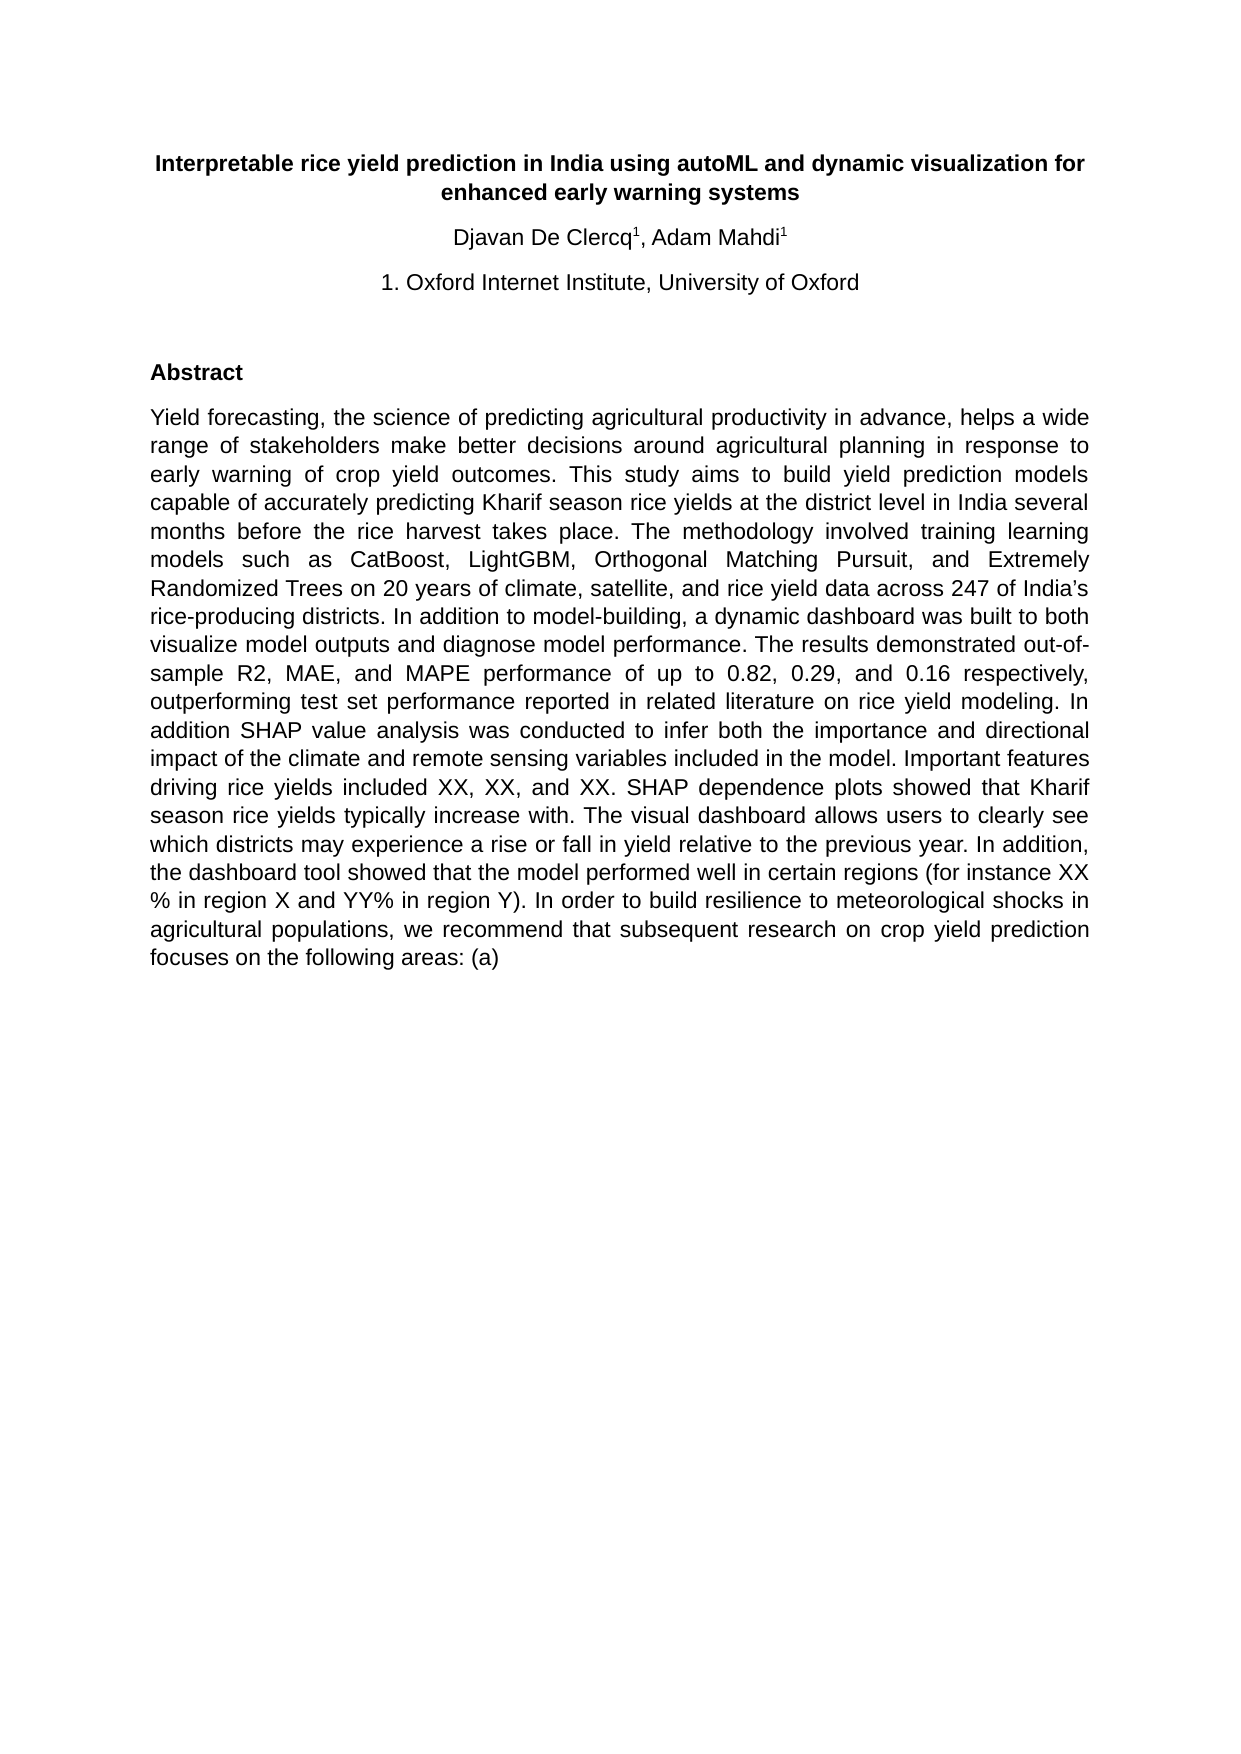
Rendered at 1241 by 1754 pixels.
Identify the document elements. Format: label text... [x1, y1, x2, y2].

text Djavan De Clercq1, Adam Mahdi1 [150, 223, 1090, 250]
text Interpretable rice yield prediction in India using autoML and dynamic visualization for enhanced early warning systems [150, 150, 1090, 205]
text Abstract [150, 359, 1090, 385]
text 1. Oxford Internet Institute, University of Oxford [150, 269, 1090, 295]
text Yield forecasting, the science of predicting agricultural productivity in advance, helps a wide range of stakeholders make better decisions around agricultural planning in response to early warning of crop yield outcomes. This study aims to build yield prediction models capable of accurately predicting Kharif season rice yields at the district level in India several months before the rice harvest takes place. The methodology involved training learning models such as CatBoost, LightGBM, Orthogonal Matching Pursuit, and Extremely Randomized Trees on 20 years of climate, satellite, and rice yield data across 247 of India’s rice-producing districts. In addition to model-building, a dynamic dashboard was built to both visualize model outputs and diagnose model performance. The results demonstrated out-of-sample R2, MAE, and MAPE performance of up to 0.82, 0.29, and 0.16 respectively, outperforming test set performance reported in related literature on rice yield modeling. In addition SHAP value analysis was conducted to infer both the importance and directional impact of the climate and remote sensing variables included in the model. Important features driving rice yields included XX, XX, and XX. SHAP dependence plots showed that Kharif season rice yields typically increase with. The visual dashboard allows users to clearly see which districts may experience a rise or fall in yield relative to the previous year. In addition, the dashboard tool showed that the model performed well in certain regions (for instance XX% in region X and YY% in region Y). In order to build resilience to meteorological shocks in agricultural populations, we recommend that subsequent research on crop yield prediction focuses on the following areas: (a) [150, 404, 1090, 971]
